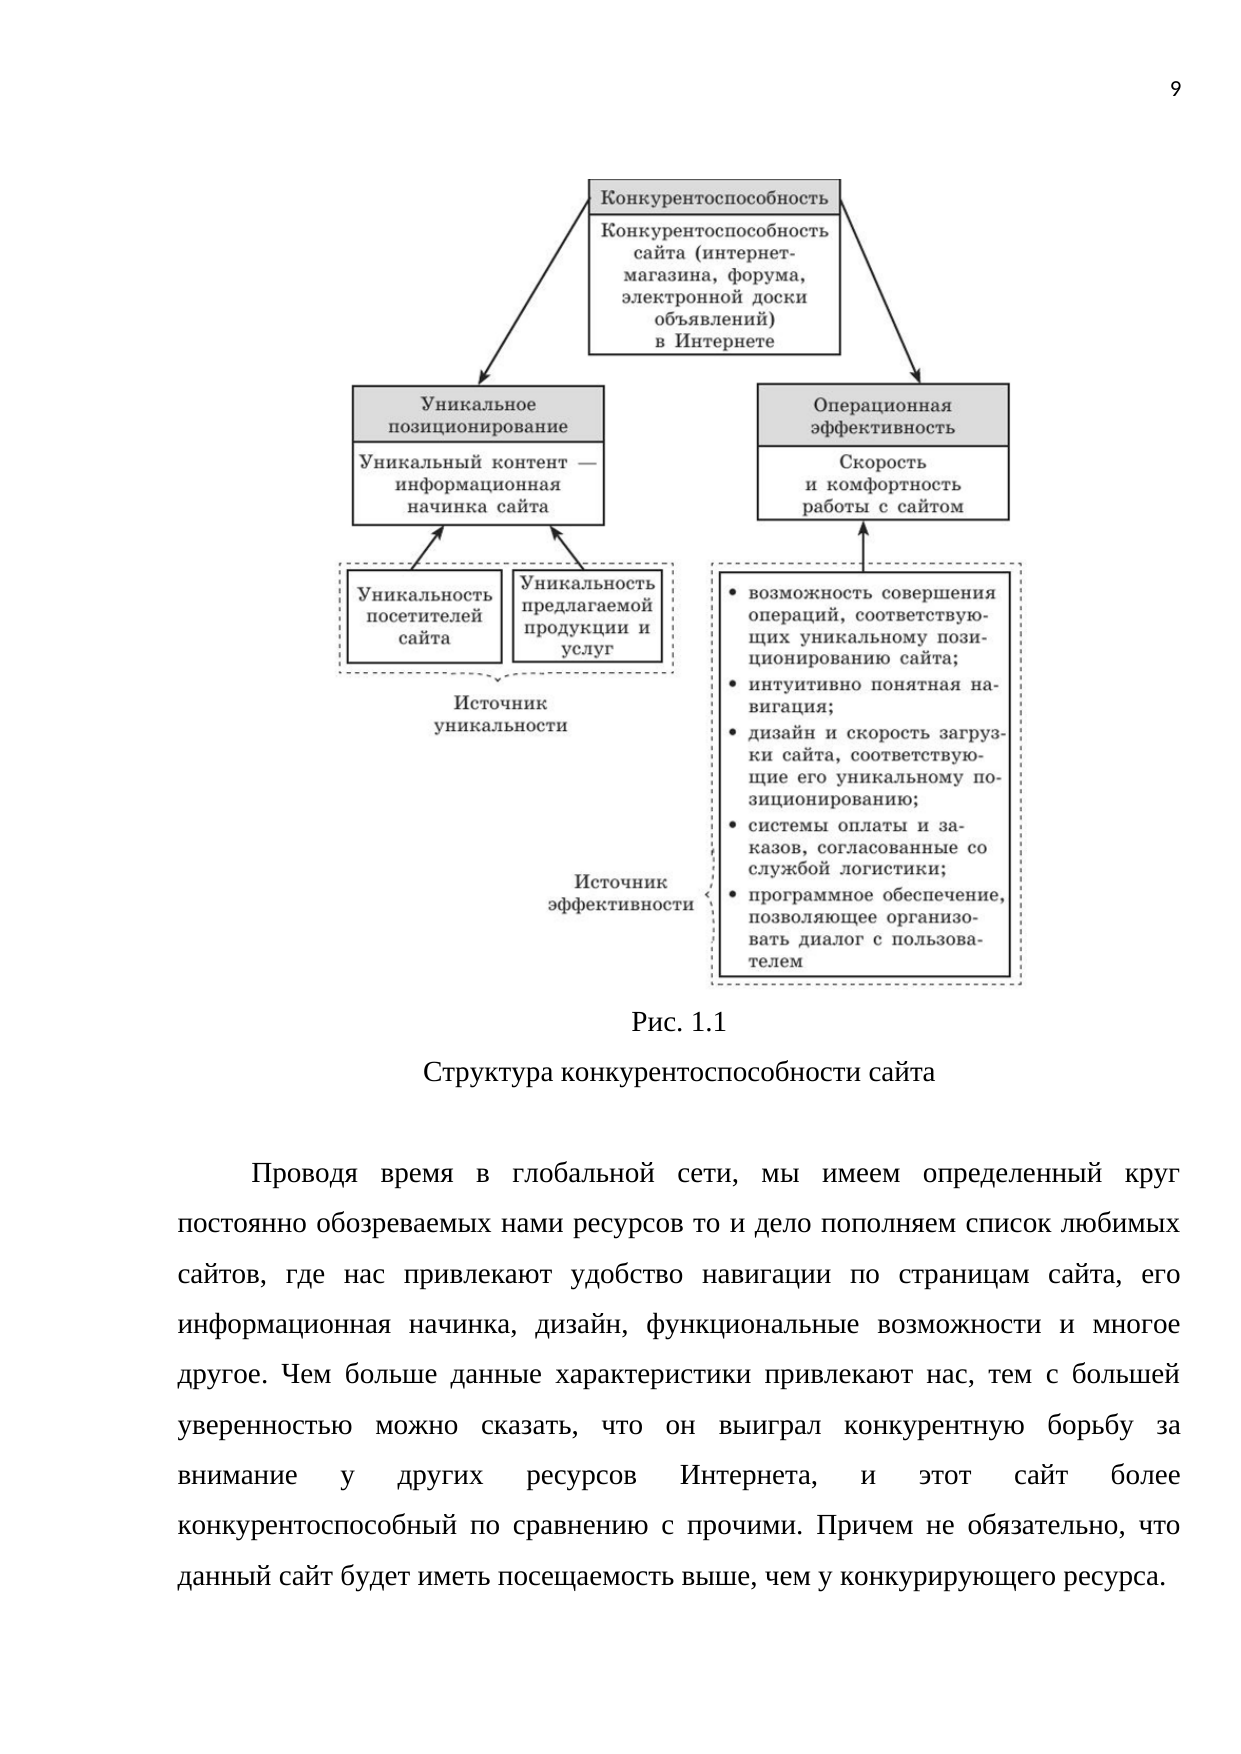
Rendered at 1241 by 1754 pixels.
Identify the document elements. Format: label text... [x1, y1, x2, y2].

picture [331, 179, 1028, 991]
text Структура конкурентоспособности сайта [177, 1054, 1181, 1088]
text Рис. 1.1 [177, 1004, 1181, 1038]
text Проводя время в глобальной сети, мы имеем определенный круг постоянно обозреваемых нами ресурсов то и дело пополняем список любимых сайтов, где нас привлекают удобство навигации по страницам сайта, его информационная начинка, дизайн, функциональные возможности и многое другое. Чем больше данные характеристики привлекают нас, тем с большей уверенностью можно сказать, что он выиграл конкурентную борьбу за внимание у других ресурсов Интернета, и этот сайт более конкурентоспособный по сравнению с прочими. Причем не обязательно, что данный сайт будет иметь посещаемость выше, чем у конкурирующего ресурса. [177, 1155, 1181, 1591]
